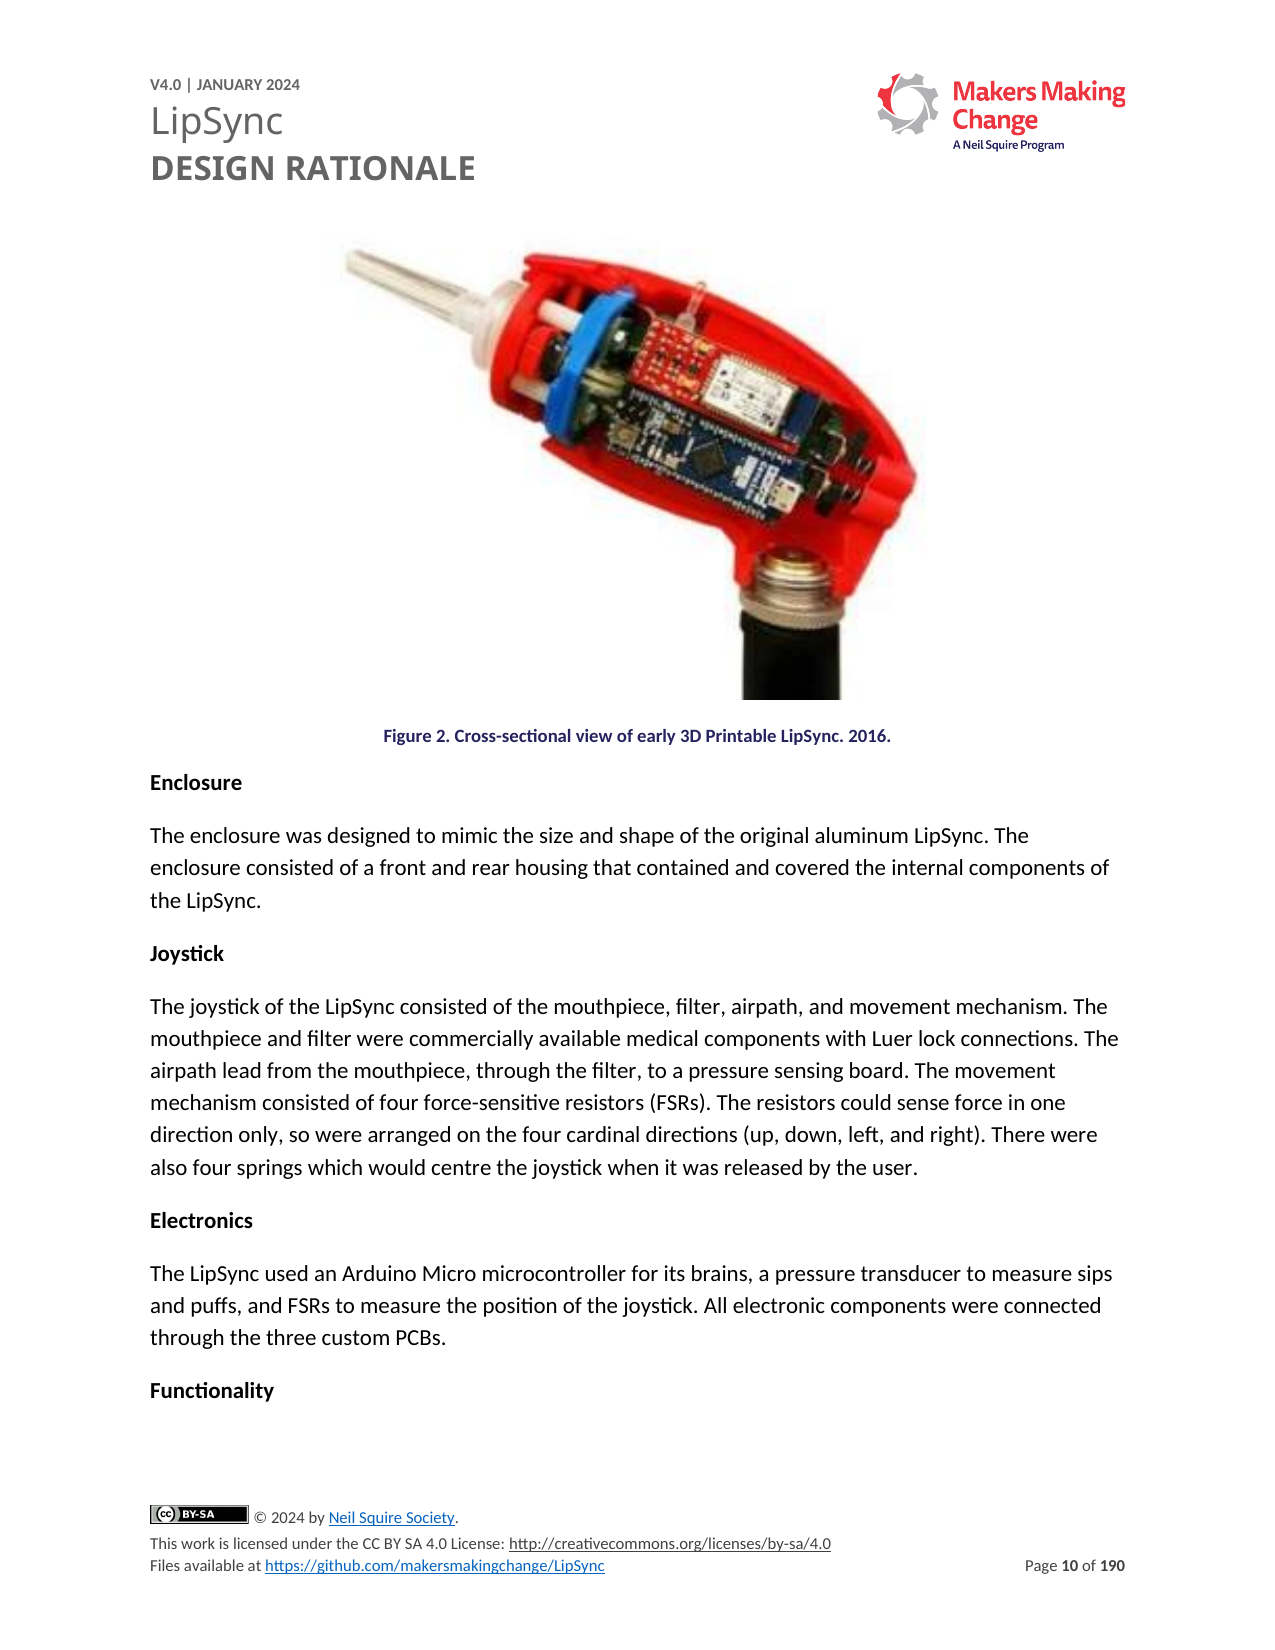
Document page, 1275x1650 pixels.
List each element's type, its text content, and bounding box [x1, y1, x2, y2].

text Enclosure [150, 768, 1125, 796]
picture [877, 73, 1125, 152]
text Functionality [150, 1376, 1125, 1404]
text Electronics [150, 1206, 1125, 1234]
text Joystick [150, 939, 1125, 967]
text The joystick of the LipSync consisted of the mouthpiece, filter, airpath, and movement mechanism. The mouthpiece and filter were commercially available medical components with Luer lock connections. The airpath lead from the mouthpiece, through the filter, to a pressure sensing board. The movement mechanism consisted of four force-sensitive resistors (FSRs). The resistors could sense force in one direction only, so were arranged on the four cardinal directions (up, down, left, and right). There were also four springs which would centre the joystick when it was released by the user. [150, 992, 1125, 1181]
text Figure 2. Cross-sectional view of early 3D Printable LipSync. 2016. [150, 724, 1125, 747]
text The enclosure was designed to mimic the size and shape of the original aluminum LipSync. The enclosure consisted of a front and rear housing that contained and covered the internal components of the LipSync. [150, 821, 1125, 914]
picture [150, 1505, 249, 1524]
picture [324, 218, 951, 700]
text The LipSync used an Arduino Micro microcontroller for its brains, a pressure transducer to measure sips and puffs, and FSRs to measure the position of the joystick. All electronic components were connected through the three custom PCBs. [150, 1259, 1125, 1351]
